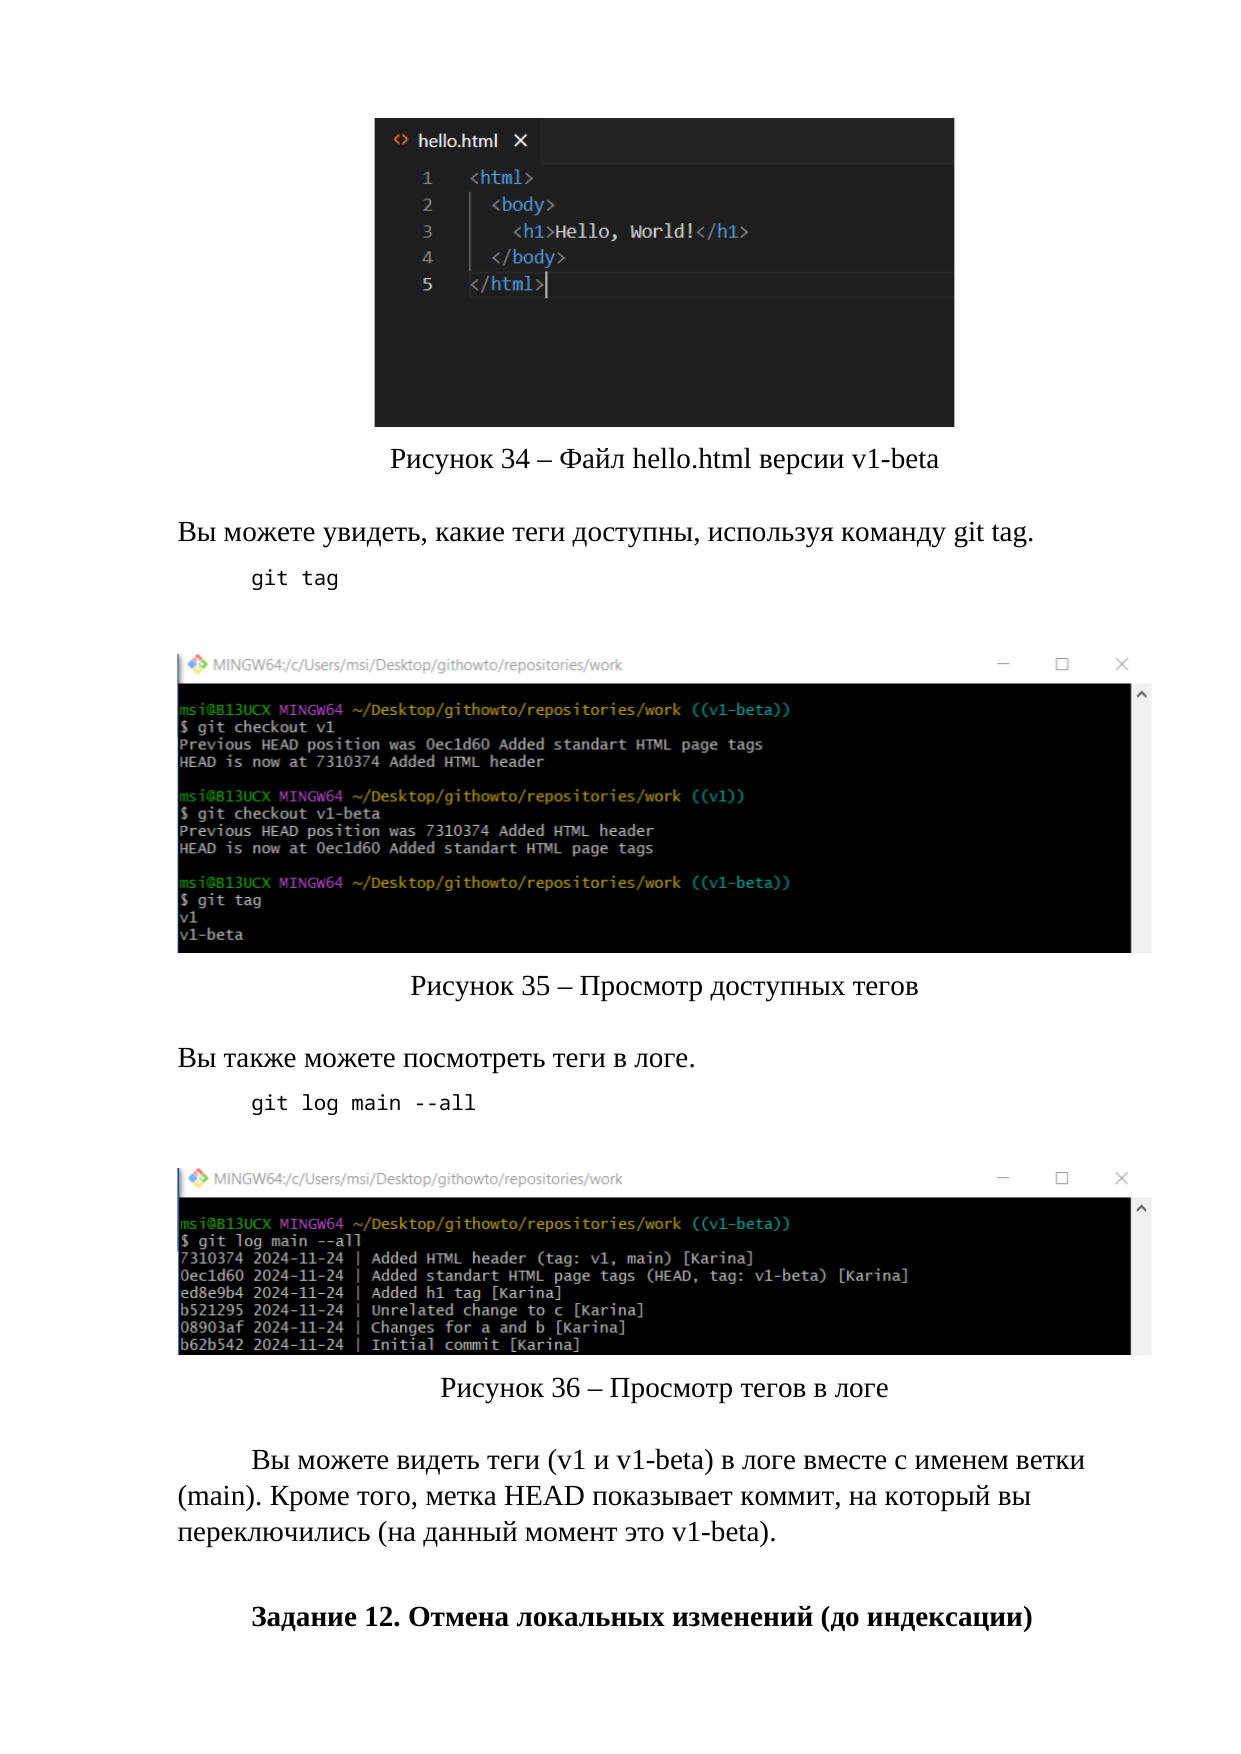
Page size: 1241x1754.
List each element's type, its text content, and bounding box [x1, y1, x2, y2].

text git log main --all [177, 1088, 1152, 1117]
text git tag [177, 563, 1152, 591]
text Вы можете увидеть, какие теги доступны, используя команду git tag. [177, 514, 1152, 547]
text Задание 12. Отмена локальных изменений (до индексации) [177, 1599, 1152, 1633]
text Вы также можете посмотреть теги в логе. [177, 1040, 1152, 1073]
text Вы можете видеть теги (v1 и v1-beta) в логе вместе с именем ветки (main). Кроме того, метка HEAD показывает коммит, на который вы переключились (на данный момент это v1-beta). [177, 1442, 1152, 1548]
picture [374, 118, 955, 427]
picture [177, 1168, 1152, 1355]
text Рисунок 36 – Просмотр тегов в логе [177, 1370, 1152, 1403]
text Рисунок 35 – Просмотр доступных тегов [177, 968, 1152, 1001]
text Рисунок 34 – Файл hello.html версии v1-beta [177, 442, 1152, 475]
picture [177, 654, 1152, 953]
